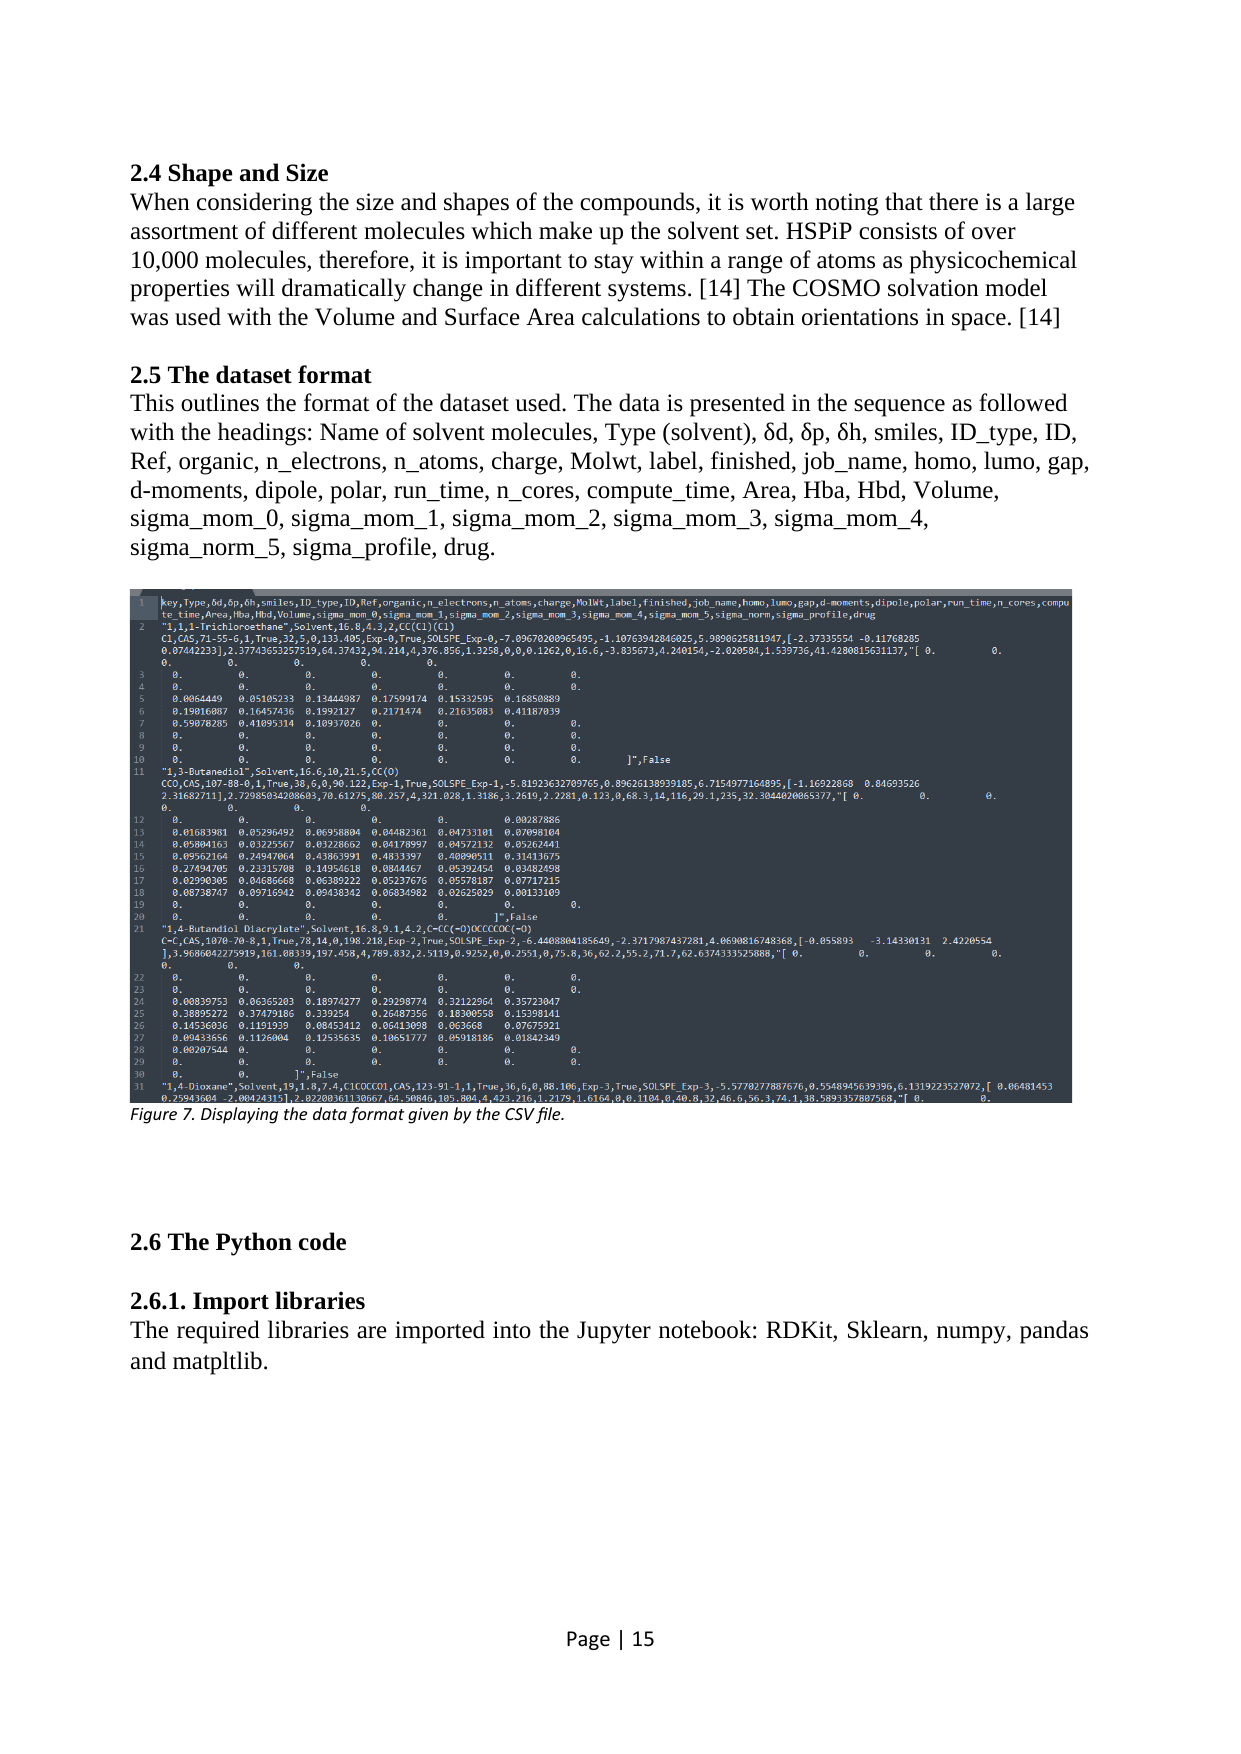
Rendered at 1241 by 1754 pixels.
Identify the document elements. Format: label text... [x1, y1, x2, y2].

text 2.5 The dataset format [130, 360, 1090, 388]
text Figure 7. Displaying the data format given by the CSV file. [130, 1102, 1090, 1125]
text 2.4 Shape and Size [130, 158, 1090, 187]
text When considering the size and shapes of the compounds, it is worth noting that there is a large assortment of different molecules which make up the solvent set. HSPiP consists of over 10,000 molecules, therefore, it is important to stay within a range of atoms as physicochemical properties will dramatically change in different systems. [14] The COSMO solvation model was used with the Volume and Surface Area calculations to obtain orientations in space. [14] [130, 187, 1090, 331]
text This outlines the format of the dataset used. The data is presented in the sequence as followed with the headings: Name of solvent molecules, Type (solvent), δd, δp, δh, smiles, ID_type, ID, Ref, organic, n_electrons, n_atoms, charge, Molwt, label, finished, job_name, homo, lumo, gap, d-moments, dipole, polar, run_time, n_cores, compute_time, Area, Hba, Hbd, Volume, sigma_mom_0, sigma_mom_1, sigma_mom_2, sigma_mom_3, sigma_mom_4, sigma_norm_5, sigma_profile, drug. [130, 388, 1090, 561]
text 2.6.1. Import libraries [130, 1286, 1090, 1315]
subtitle 2.6 The Python code [130, 1227, 1090, 1256]
text The required libraries are imported into the Jupyter notebook: RDKit, Sklearn, numpy, pandas and matpltlib. [130, 1315, 1090, 1375]
picture [129, 589, 1073, 1103]
